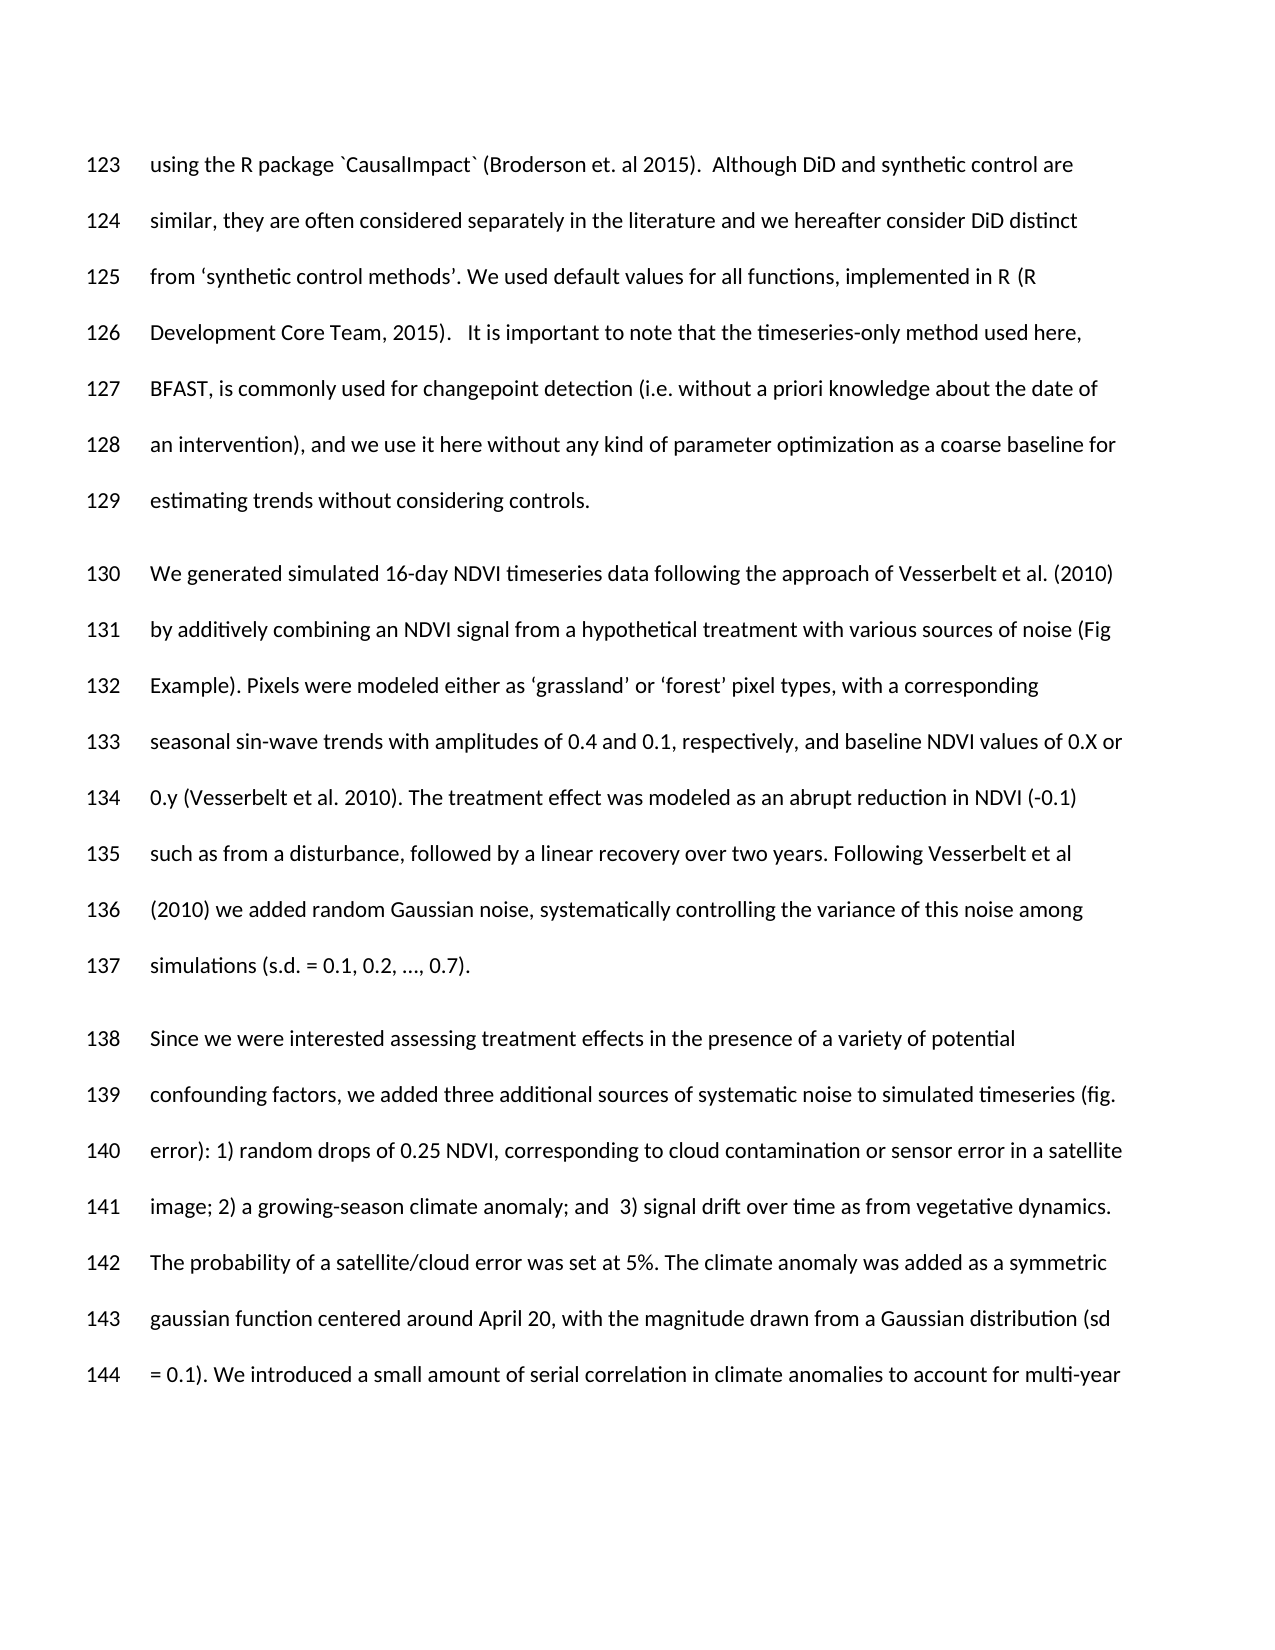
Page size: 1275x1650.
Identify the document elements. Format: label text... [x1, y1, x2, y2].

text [150, 150, 1125, 514]
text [150, 1024, 1125, 1388]
text We generated simulated 16-day NDVI timeseries data following the approach of Vesserbelt et al. (2010) by additively combining an NDVI signal from a hypothetical treatment with various sources of noise (Fig Example). Pixels were modeled either as ‘grassland’ or ‘forest’ pixel types, with a corresponding seasonal sin-wave trends with amplitudes of 0.4 and 0.1, respectively, and baseline NDVI values of 0.X or 0.y (Vesserbelt et al. 2010). The treatment effect was modeled as an abrupt reduction in NDVI (-0.1) such as from a disturbance, followed by a linear recovery over two years. Following Vesserbelt et al (2010) we added random Gaussian noise, systematically controlling the variance of this noise among simulations (s.d. = 0.1, 0.2, …, 0.7). [150, 559, 1125, 979]
